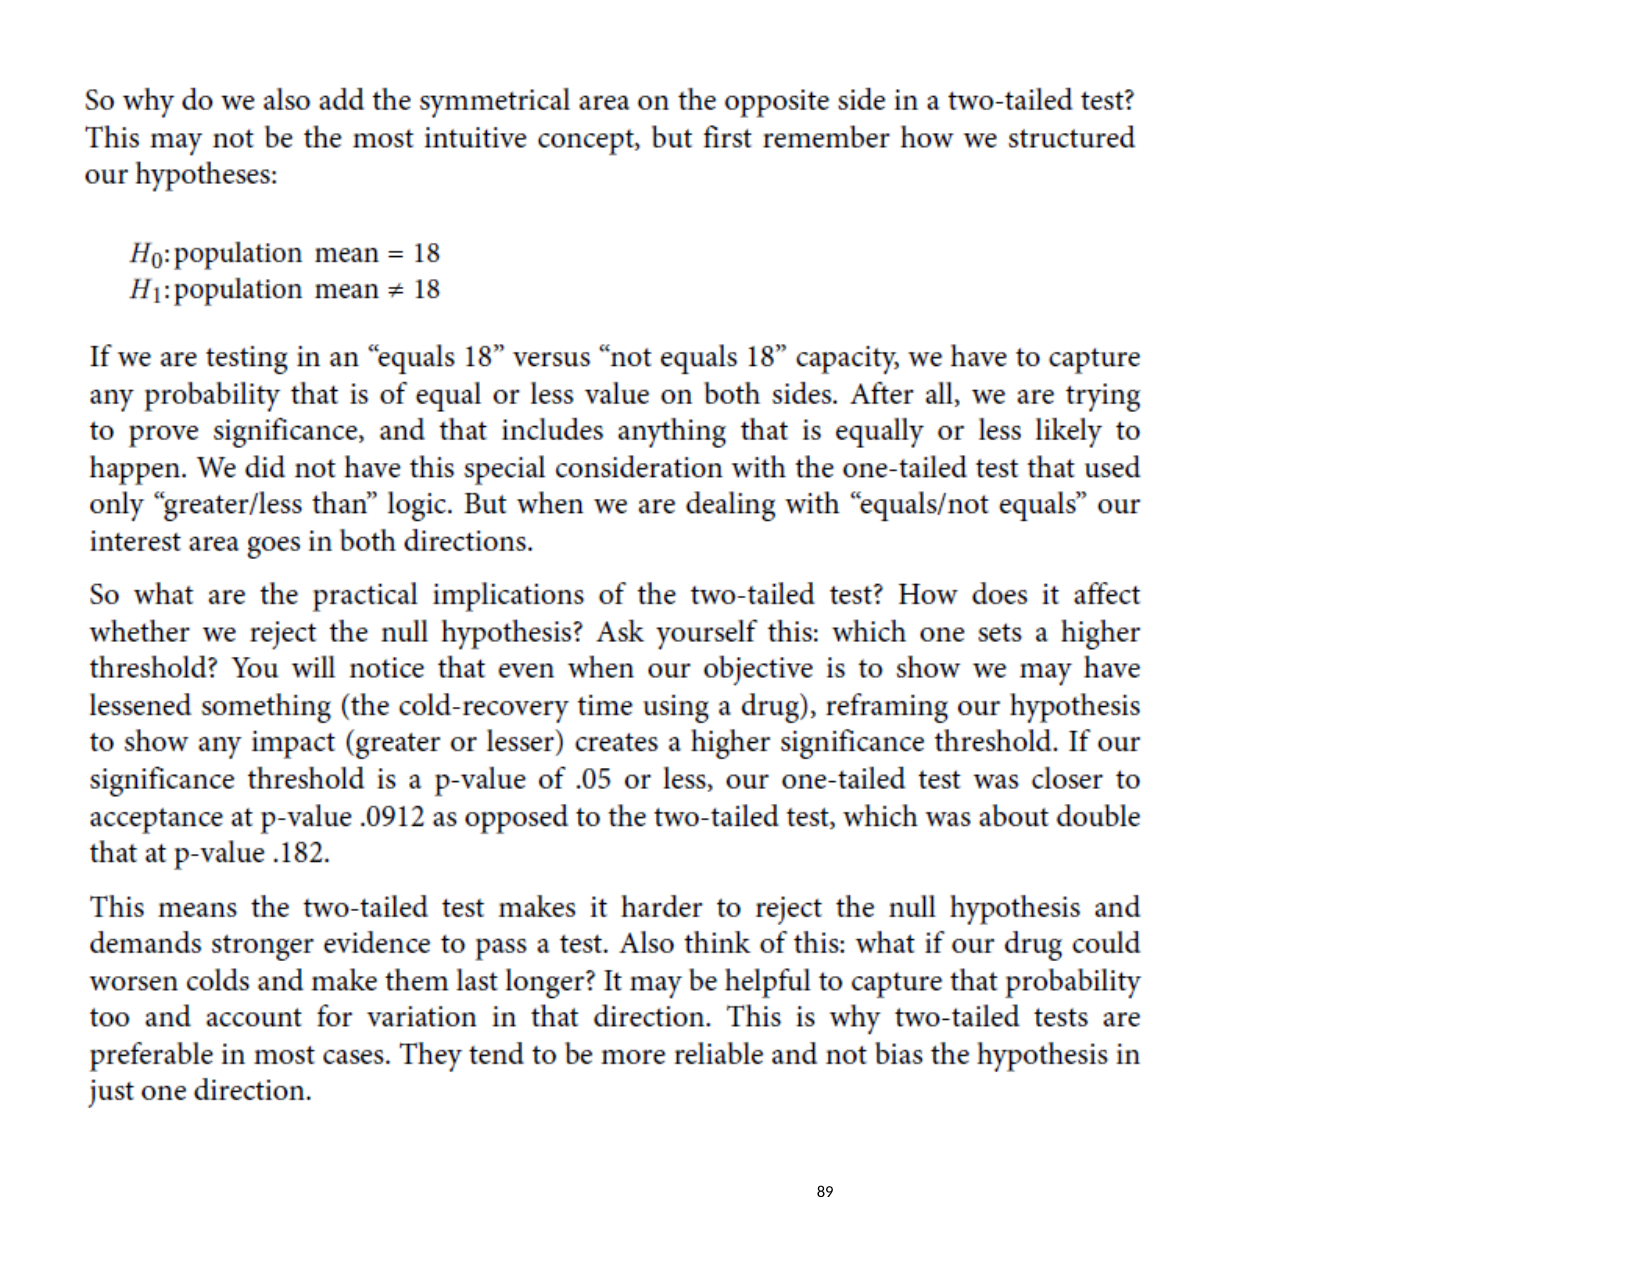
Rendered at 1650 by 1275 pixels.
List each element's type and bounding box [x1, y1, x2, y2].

picture [75, 75, 1147, 311]
picture [75, 329, 1157, 1119]
